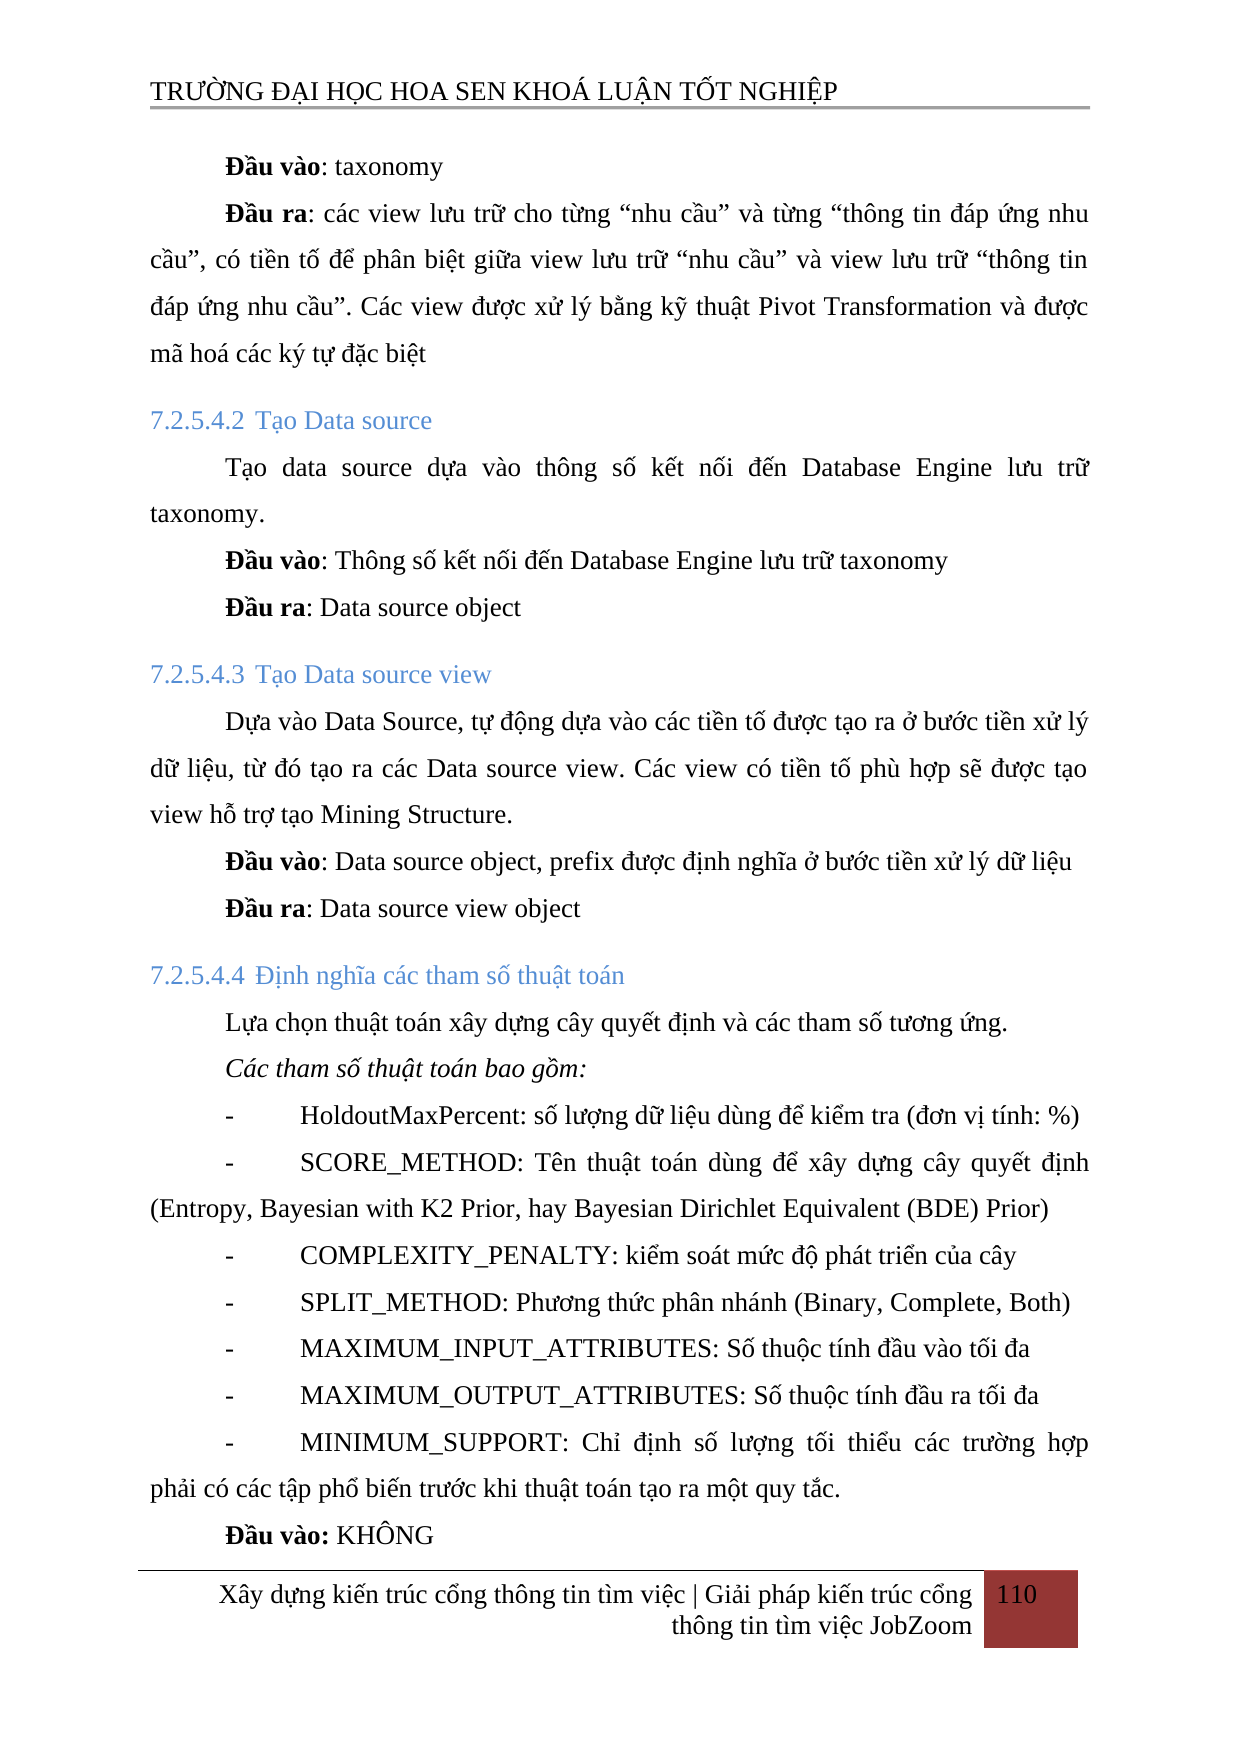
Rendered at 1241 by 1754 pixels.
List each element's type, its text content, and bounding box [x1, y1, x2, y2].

list MINIMUM_SUPPORT: Chỉ định số lượng tối thiểu các trường hợp phải có các tập phổ biến trước khi thuật toán tạo ra một quy tắc. [150, 1426, 1090, 1504]
subtitle Tạo Data source [150, 404, 1090, 435]
text Tạo data source dựa vào thông số kết nối đến Database Engine lưu trữ taxonomy. [150, 451, 1090, 529]
text Đầu vào: taxonomy [150, 150, 1090, 181]
text Đầu ra: Data source object [150, 591, 1090, 622]
text Các tham số thuật toán bao gồm: [150, 1052, 1090, 1084]
list HoldoutMaxPercent: số lượng dữ liệu dùng để kiểm tra (đơn vị tính: %) [150, 1099, 1090, 1130]
list SPLIT_METHOD: Phương thức phân nhánh (Binary, Complete, Both) [150, 1286, 1090, 1317]
text Đầu vào: Thông số kết nối đến Database Engine lưu trữ taxonomy [150, 544, 1090, 575]
text Đầu vào: KHÔNG [150, 1519, 1090, 1550]
text Dựa vào Data Source, tự động dựa vào các tiền tố được tạo ra ở bước tiền xử lý dữ liệu, từ đó tạo ra các Data source view. Các view có tiền tố phù hợp sẽ được tạo view hỗ trợ tạo Mining Structure. [150, 705, 1090, 829]
subtitle Tạo Data source view [150, 658, 1090, 689]
subtitle Định nghĩa các tham số thuật toán [150, 959, 1090, 990]
text Đầu ra: các view lưu trữ cho từng “nhu cầu” và từng “thông tin đáp ứng nhu cầu”, có tiền tố để phân biệt giữa view lưu trữ “nhu cầu” và view lưu trữ “thông tin đáp ứng nhu cầu”. Các view được xử lý bằng kỹ thuật Pivot Transformation và được mã hoá các ký tự đặc biệt [150, 197, 1090, 368]
text Đầu ra: Data source view object [150, 892, 1090, 923]
list MAXIMUM_OUTPUT_ATTRIBUTES: Số thuộc tính đầu ra tối đa [150, 1379, 1090, 1410]
list SCORE_METHOD: Tên thuật toán dùng để xây dựng cây quyết định (Entropy, Bayesian with K2 Prior, hay Bayesian Dirichlet Equivalent (BDE) Prior) [150, 1146, 1090, 1224]
list MAXIMUM_INPUT_ATTRIBUTES: Số thuộc tính đầu vào tối đa [150, 1332, 1090, 1364]
text Lựa chọn thuật toán xây dựng cây quyết định và các tham số tương ứng. [150, 1006, 1090, 1037]
list COMPLEXITY_PENALTY: kiểm soát mức độ phát triển của cây [150, 1239, 1090, 1270]
text Đầu vào: Data source object, prefix được định nghĩa ở bước tiền xử lý dữ liệu [150, 845, 1090, 876]
